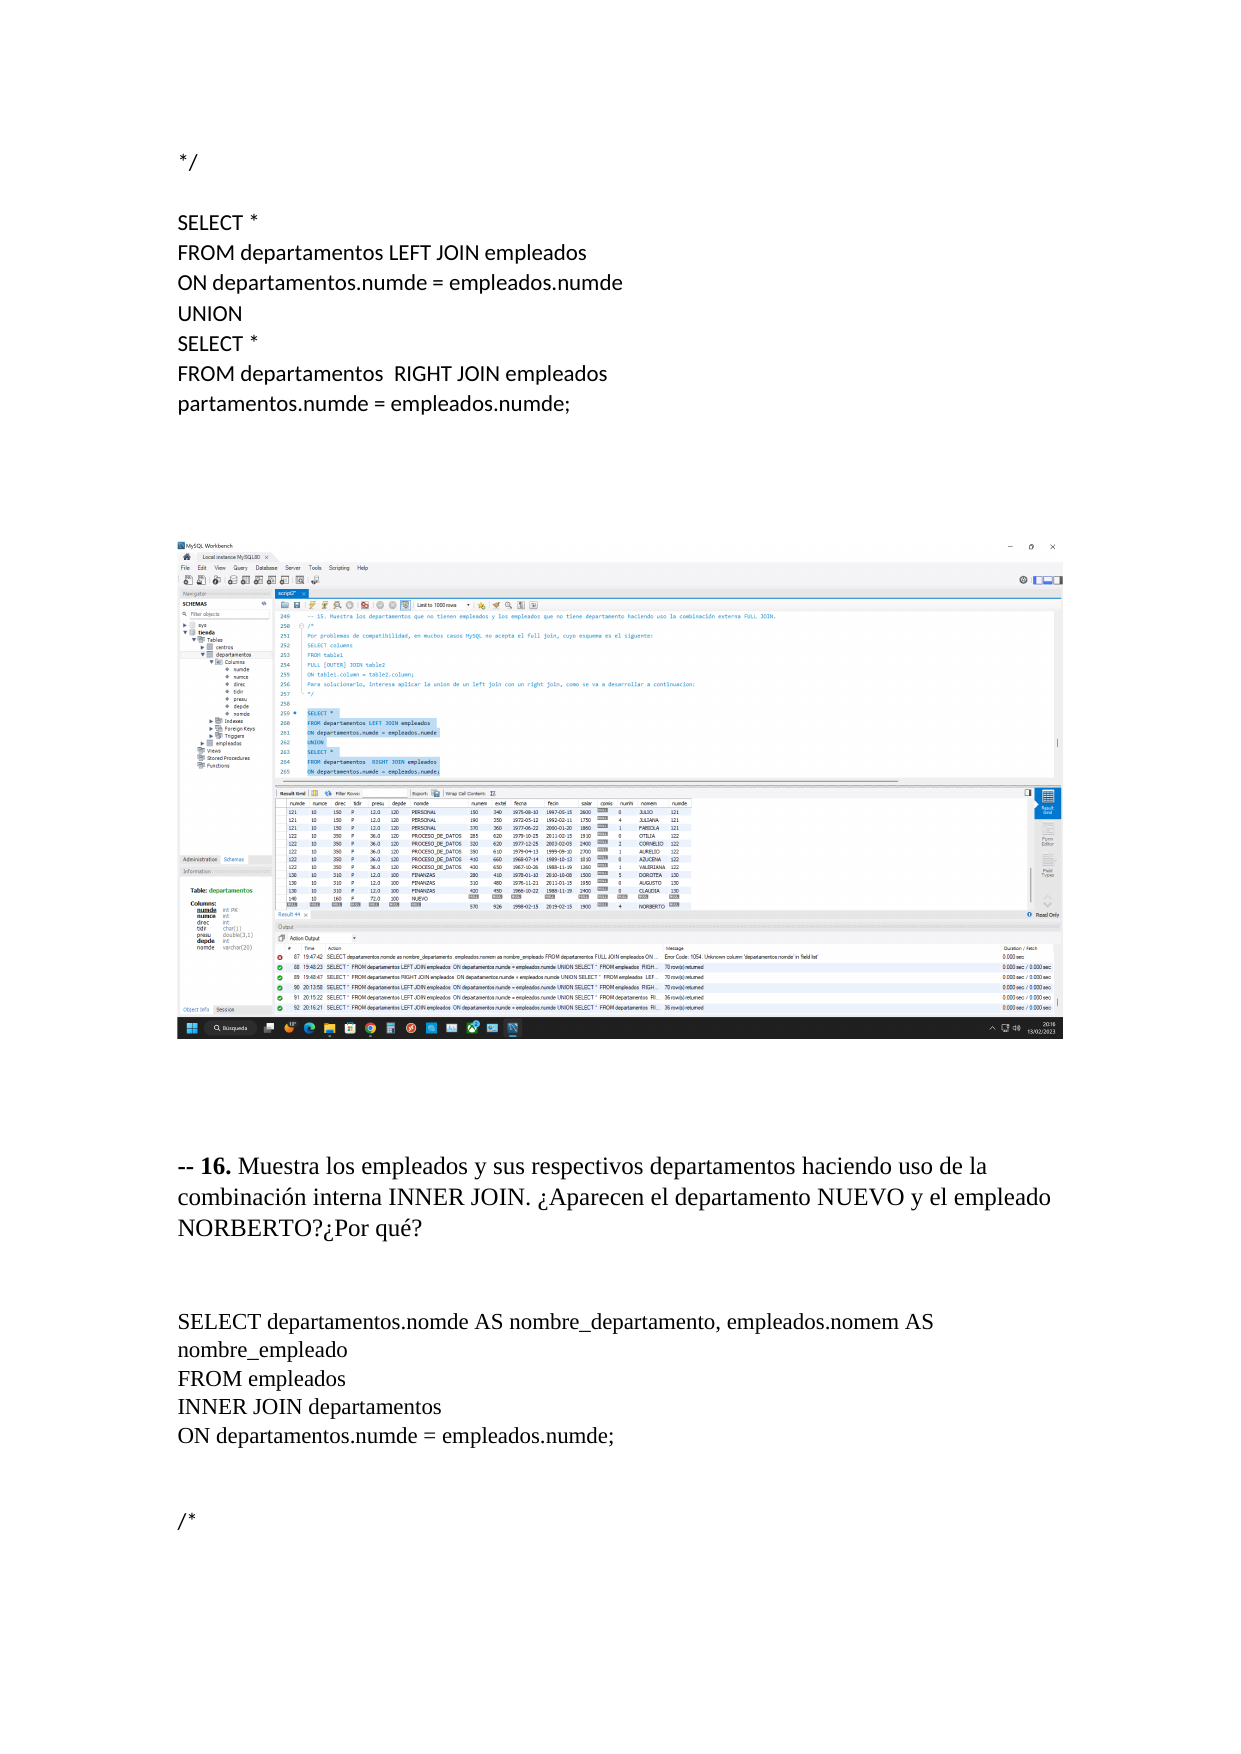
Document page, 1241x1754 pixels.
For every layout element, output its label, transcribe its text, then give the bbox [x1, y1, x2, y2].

text -- 16. Muestra los empleados y sus respectivos departamentos haciendo uso de la combinación interna INNER JOIN. ¿Aparecen el departamento NUEVO y el empleado NORBERTO?¿Por qué? [177, 1151, 1063, 1242]
text INNER JOIN departamentos [177, 1393, 1063, 1419]
text FROM empleados [177, 1365, 1063, 1391]
text /* [177, 1507, 1063, 1535]
text SELECT * [177, 208, 1063, 236]
text partamentos.numde = empleados.numde; [177, 389, 1063, 417]
text ON departamentos.numde = empleados.numde [177, 268, 1063, 296]
text UNION [177, 299, 1063, 327]
text */ [177, 148, 1063, 176]
text FROM departamentos LEFT JOIN empleados [177, 238, 1063, 266]
text ON departamentos.numde = empleados.numde; [177, 1422, 1063, 1448]
text SELECT * [177, 329, 1063, 357]
text FROM departamentos RIGHT JOIN empleados [177, 359, 1063, 387]
picture [177, 540, 1063, 1039]
text SELECT departamentos.nomde AS nombre_departamento, empleados.nomem AS nombre_empleado [177, 1308, 1063, 1363]
